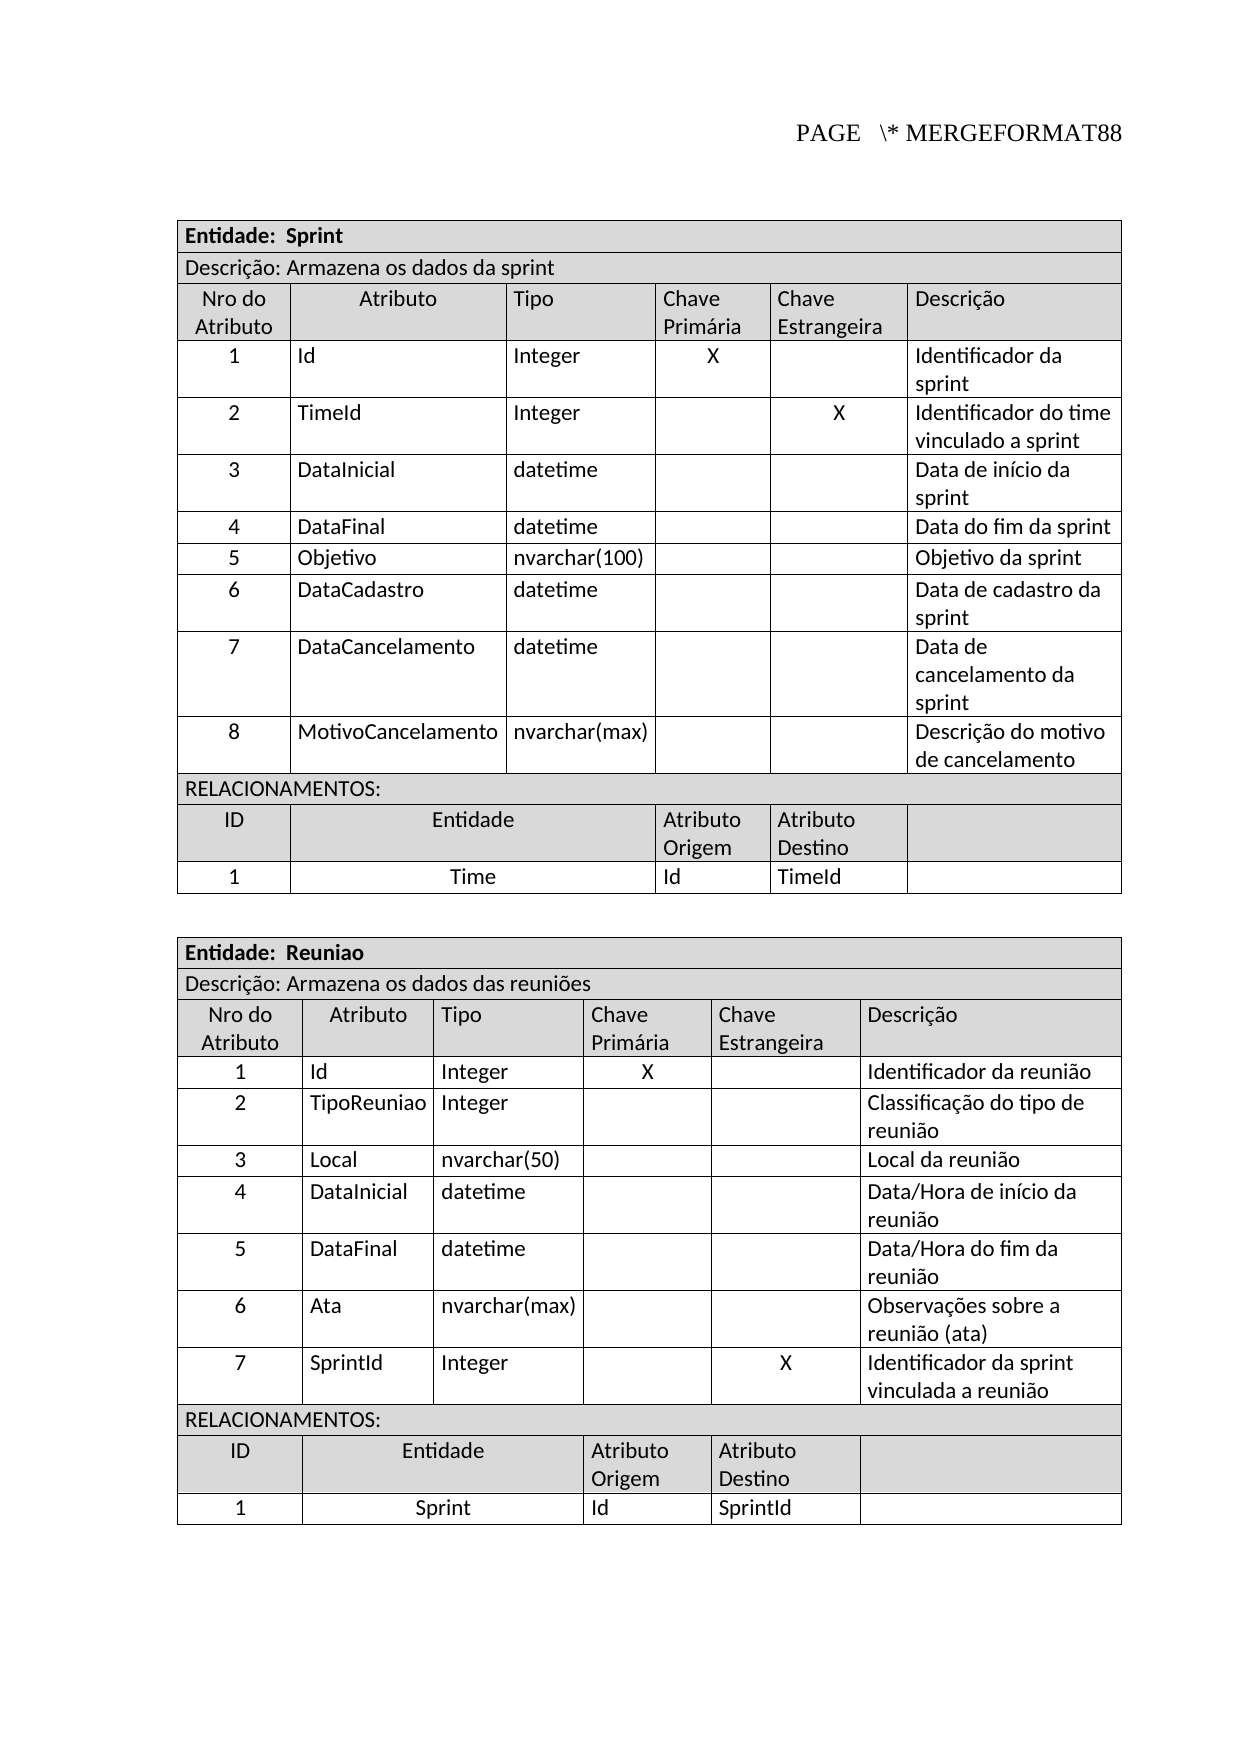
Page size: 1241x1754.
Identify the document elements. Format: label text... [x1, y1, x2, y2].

table_cell RELACIONAMENTOS: [178, 1405, 1121, 1435]
table_cell Local da reunião [861, 1146, 1121, 1176]
table_cell 5 [178, 544, 290, 574]
table_cell Chave Primária [656, 284, 770, 340]
table_cell [861, 1494, 1121, 1524]
table_cell Classificação do tipo de reunião [861, 1089, 1121, 1144]
table_cell Descrição: Armazena os dados da sprint [178, 253, 1121, 283]
table_cell Chave Estrangeira [771, 284, 907, 340]
table_cell [712, 1234, 860, 1290]
table_cell Entidade [303, 1436, 583, 1492]
table_cell [771, 717, 907, 773]
table_cell [908, 862, 1121, 892]
table_cell Nro do Atributo [178, 1000, 302, 1056]
table_cell Atributo [303, 1000, 433, 1056]
table_cell X [712, 1348, 860, 1404]
table_cell datetime [507, 512, 655, 542]
table_cell 5 [178, 1234, 302, 1290]
table_cell Time [291, 862, 655, 892]
table_cell Tipo [507, 284, 655, 340]
table_cell [584, 1234, 711, 1290]
table_cell X [656, 341, 770, 397]
table_cell datetime [434, 1234, 583, 1290]
table_cell Data de cancelamento da sprint [908, 632, 1121, 716]
table_cell Atributo [291, 284, 506, 340]
table_cell MotivoCancelamento [291, 717, 506, 773]
table_cell ID [178, 1436, 302, 1492]
table_cell Atributo Destino [712, 1436, 860, 1492]
table_cell [656, 632, 770, 716]
table_cell Observações sobre a reunião (ata) [861, 1291, 1121, 1347]
table_cell 1 [178, 1494, 302, 1524]
table_cell Descrição: Armazena os dados das reuniões [178, 969, 1121, 999]
table_cell X [584, 1057, 711, 1087]
table_cell 4 [178, 512, 290, 542]
table_cell TimeId [291, 398, 506, 454]
table_cell Identificador da reunião [861, 1057, 1121, 1087]
table_cell nvarchar(50) [434, 1146, 583, 1176]
table_cell Local [303, 1146, 433, 1176]
table_cell [656, 544, 770, 574]
table_cell Atributo Origem [584, 1436, 711, 1492]
table_cell Chave Primária [584, 1000, 711, 1056]
table_cell 3 [178, 1146, 302, 1176]
table_cell [584, 1177, 711, 1233]
table_cell Integer [507, 398, 655, 454]
table_cell 2 [178, 1089, 302, 1144]
table_cell DataFinal [291, 512, 506, 542]
table_cell Sprint [303, 1494, 583, 1524]
table_cell [712, 1089, 860, 1144]
table_cell Descrição [861, 1000, 1121, 1056]
table_cell 7 [178, 1348, 302, 1404]
table_cell [584, 1089, 711, 1144]
table_cell 1 [178, 1057, 302, 1087]
table_cell [656, 512, 770, 542]
table_cell Id [584, 1494, 711, 1524]
table_cell SprintId [712, 1494, 860, 1524]
table_cell datetime [507, 455, 655, 511]
table_cell Id [291, 341, 506, 397]
table_cell [908, 805, 1121, 861]
table_cell X [771, 398, 907, 454]
table_cell datetime [507, 575, 655, 631]
table_cell DataCadastro [291, 575, 506, 631]
table_cell Identificador da sprint vinculada a reunião [861, 1348, 1121, 1404]
table_cell Atributo Destino [771, 805, 907, 861]
table_cell TipoReuniao [303, 1089, 433, 1144]
table_cell DataInicial [291, 455, 506, 511]
table_cell Data/Hora de início da reunião [861, 1177, 1121, 1233]
table_cell Entidade [291, 805, 655, 861]
table_cell [656, 398, 770, 454]
table_cell Nro do Atributo [178, 284, 290, 340]
table_cell Data de início da sprint [908, 455, 1121, 511]
table_cell DataInicial [303, 1177, 433, 1233]
table_cell Data de cadastro da sprint [908, 575, 1121, 631]
table_cell TimeId [771, 862, 907, 892]
table_cell 4 [178, 1177, 302, 1233]
table_cell [771, 544, 907, 574]
table_cell Descrição do motivo de cancelamento [908, 717, 1121, 773]
table_cell Ata [303, 1291, 433, 1347]
table_cell nvarchar(max) [434, 1291, 583, 1347]
table_cell datetime [434, 1177, 583, 1233]
table_cell SprintId [303, 1348, 433, 1404]
table_cell 8 [178, 717, 290, 773]
table_cell Tipo [434, 1000, 583, 1056]
table_cell [771, 455, 907, 511]
table_cell Objetivo da sprint [908, 544, 1121, 574]
table_cell [656, 575, 770, 631]
table_cell 2 [178, 398, 290, 454]
table_cell Objetivo [291, 544, 506, 574]
table_header Entidade: Sprint [178, 221, 1121, 252]
table_cell Integer [434, 1348, 583, 1404]
table_cell Descrição [908, 284, 1121, 340]
table_cell [584, 1348, 711, 1404]
table_cell Integer [507, 341, 655, 397]
table_cell Identificador da sprint [908, 341, 1121, 397]
table_cell [771, 575, 907, 631]
table_cell [861, 1436, 1121, 1492]
table_cell [712, 1291, 860, 1347]
table_cell Chave Estrangeira [712, 1000, 860, 1056]
table_cell [712, 1177, 860, 1233]
table_header Entidade: Reuniao [178, 938, 1121, 968]
table_cell nvarchar(max) [507, 717, 655, 773]
table_cell 1 [178, 341, 290, 397]
table_cell 1 [178, 862, 290, 892]
table_cell Data do fim da sprint [908, 512, 1121, 542]
table_cell [712, 1146, 860, 1176]
table_cell 6 [178, 1291, 302, 1347]
table_cell Id [656, 862, 770, 892]
table_cell ID [178, 805, 290, 861]
table_cell DataFinal [303, 1234, 433, 1290]
table_cell [656, 717, 770, 773]
table_cell [771, 632, 907, 716]
table_cell Integer [434, 1057, 583, 1087]
table_cell DataCancelamento [291, 632, 506, 716]
table_cell nvarchar(100) [507, 544, 655, 574]
table_cell Id [303, 1057, 433, 1087]
table_cell 3 [178, 455, 290, 511]
table_cell [771, 341, 907, 397]
table_cell datetime [507, 632, 655, 716]
table_cell 6 [178, 575, 290, 631]
table_cell [771, 512, 907, 542]
table_cell [584, 1146, 711, 1176]
table_cell Integer [434, 1089, 583, 1144]
table_cell 7 [178, 632, 290, 716]
table_cell Atributo Origem [656, 805, 770, 861]
table_cell RELACIONAMENTOS: [178, 774, 1121, 804]
table_cell [712, 1057, 860, 1087]
table_cell [584, 1291, 711, 1347]
table_cell Data/Hora do fim da reunião [861, 1234, 1121, 1290]
table_cell [656, 455, 770, 511]
table_cell Identificador do time vinculado a sprint [908, 398, 1121, 454]
